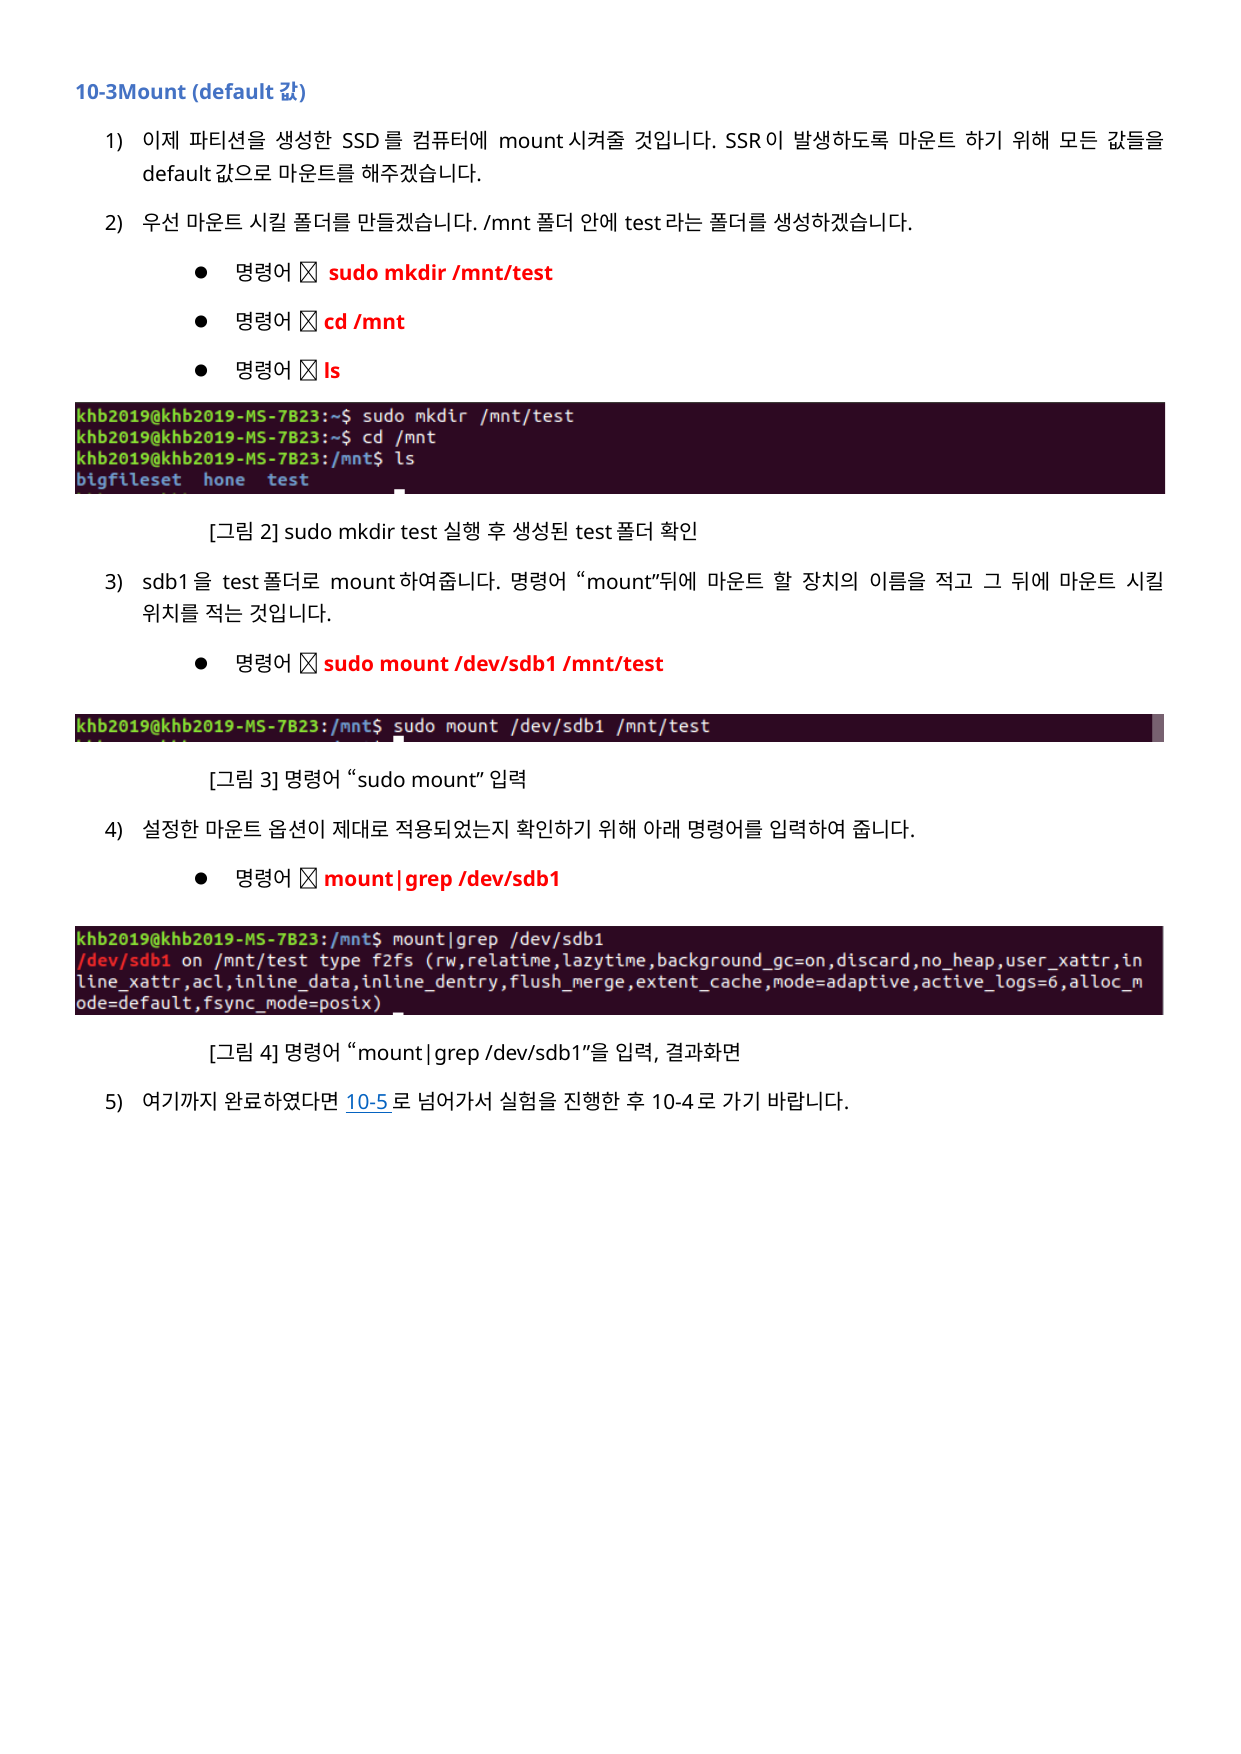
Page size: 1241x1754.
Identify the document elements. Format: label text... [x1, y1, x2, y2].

list 설정한 마운트 옵션이 제대로 적용되었는지 확인하기 위해 아래 명령어를 입력하여 줍니다. [104, 813, 1165, 843]
subtitle Mount (default 값) [75, 75, 1165, 105]
picture [75, 402, 1166, 494]
text [그림 2] sudo mkdir test 실행 후 생성된 test폴더 확인 [126, 494, 1165, 546]
list 명령어 ls [193, 354, 1165, 385]
picture [75, 714, 1164, 742]
list 명령어 sudo mount /dev/sdb1 /mnt/test [193, 647, 1165, 677]
picture [75, 926, 1164, 1015]
list 여기까지 완료하였다면 10-5로 넘어가서 실험을 진행한 후 10-4로 가기 바랍니다. [104, 1086, 1165, 1116]
list 명령어 mount|grep /dev/sdb1 [193, 862, 1165, 892]
list sdb1을 test폴더로 mount하여줍니다. 명령어 “mount”뒤에 마운트 할 장치의 이름을 적고 그 뒤에 마운트 시킬 위치를 적는 것입니다. [104, 565, 1165, 628]
list 우선 마운트 시킬 폴더를 만들겠습니다. /mnt 폴더 안에 test라는 폴더를 생성하겠습니다. [104, 206, 1165, 237]
list 이제 파티션을 생성한 SSD를 컴퓨터에 mount시켜줄 것입니다. SSR이 발생하도록 마운트 하기 위해 모든 값들을 default값으로 마운트를 해주겠습니다. [104, 124, 1165, 187]
list 명령어 cd /mnt [193, 305, 1165, 336]
list 명령어 sudo mkdir /mnt/test [193, 256, 1165, 286]
